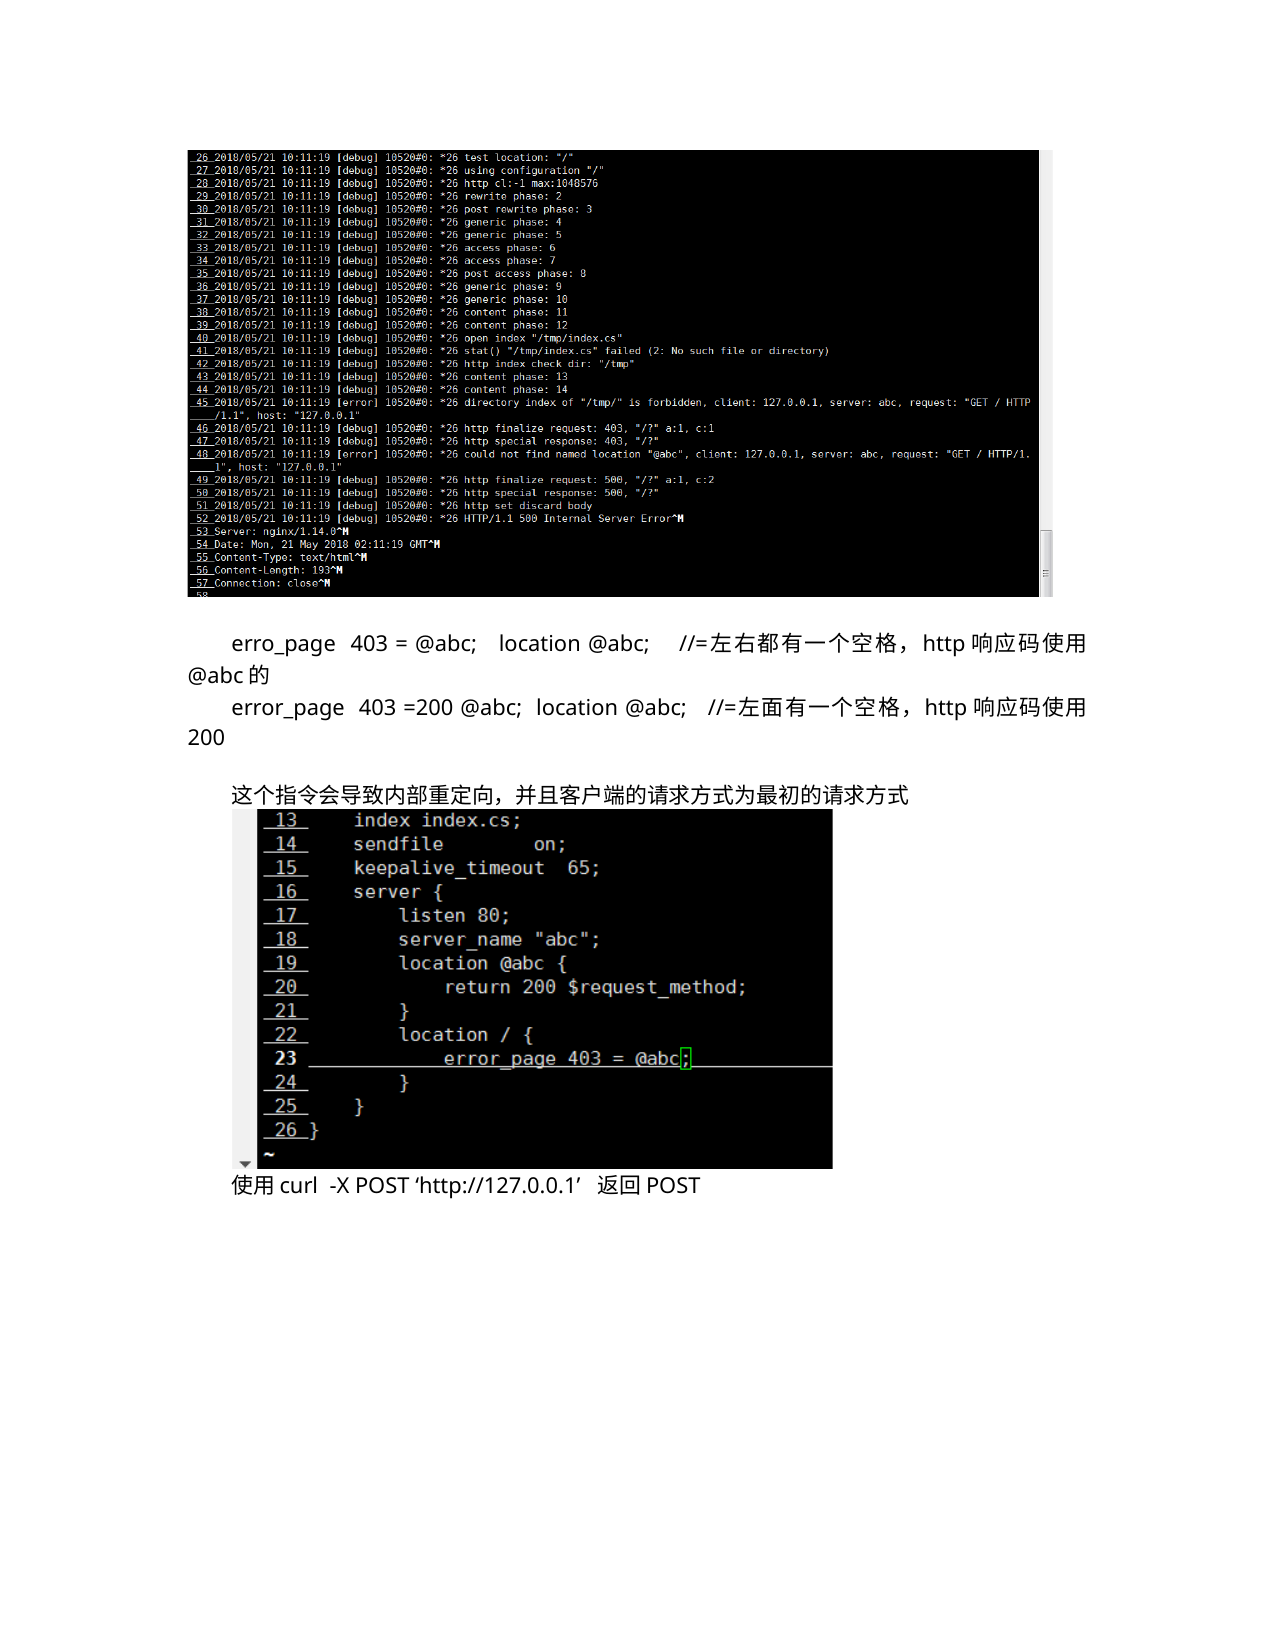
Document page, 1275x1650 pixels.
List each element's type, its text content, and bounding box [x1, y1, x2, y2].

text erro_page 403 = @abc; location @abc; //=左右都有一个空格，http响应码使用@abc的 [187, 626, 1087, 690]
text 使用curl -X POST ‘http://127.0.0.1’ 返回POST [187, 1168, 1087, 1200]
picture [231, 809, 833, 1169]
text error_page 403 =200 @abc; location @abc; //=左面有一个空格，http响应码使用200 [187, 690, 1087, 751]
text 这个指令会导致内部重定向，并且客户端的请求方式为最初的请求方式 [187, 778, 1087, 810]
picture [187, 150, 1053, 597]
